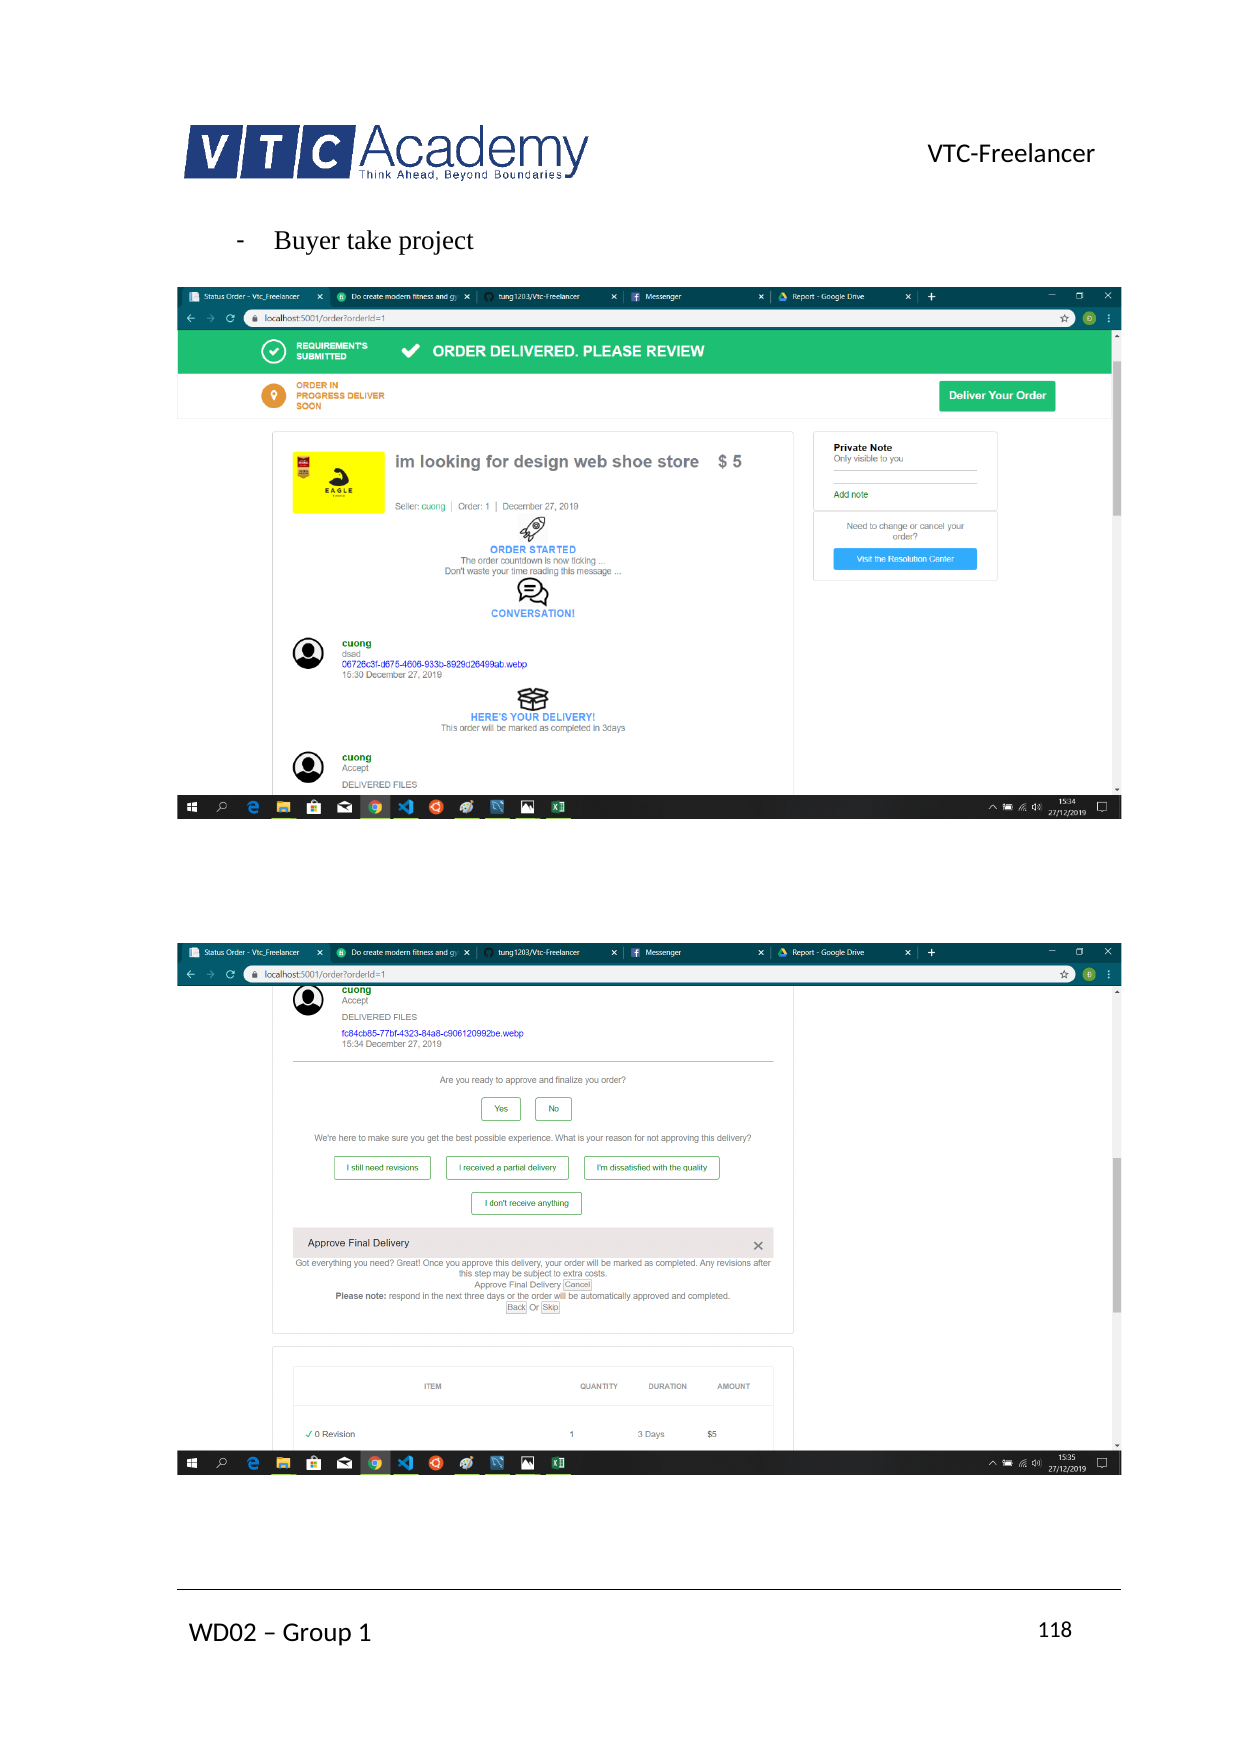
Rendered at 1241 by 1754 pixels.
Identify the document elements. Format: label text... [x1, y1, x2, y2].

picture [177, 943, 1122, 1475]
list Buyer take project [236, 223, 1122, 256]
picture [177, 287, 1122, 819]
picture [169, 112, 603, 193]
